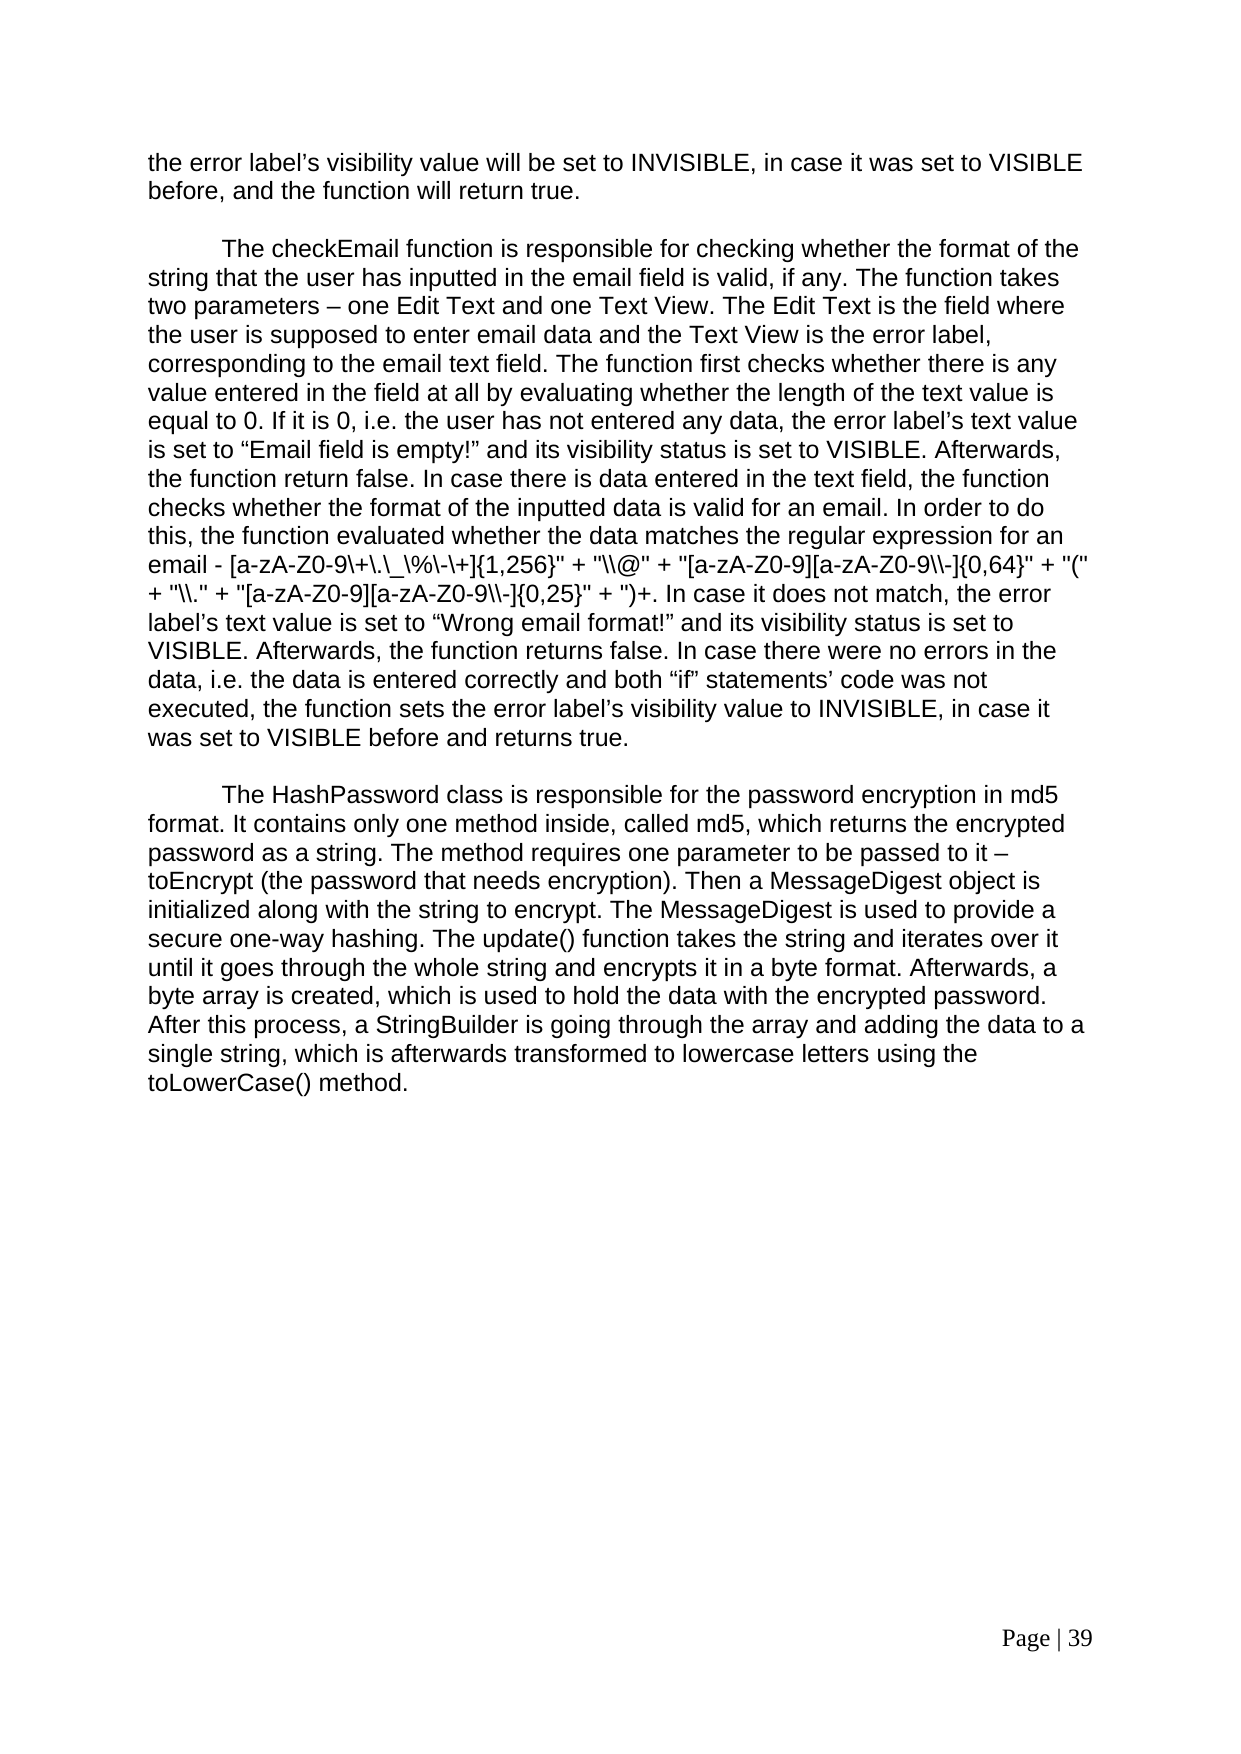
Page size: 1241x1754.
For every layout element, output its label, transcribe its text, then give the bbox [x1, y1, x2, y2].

text The HashPassword class is responsible for the password encryption in md5 format. It contains only one method inside, called md5, which returns the encrypted password as a string. The method requires one parameter to be passed to it – toEncrypt (the password that needs encryption). Then a MessageDigest object is initialized along with the string to encrypt. The MessageDigest is used to provide a secure one-way hashing. The update() function takes the string and iterates over it until it goes through the whole string and encrypts it in a byte format. Afterwards, a byte array is created, which is used to hold the data with the encrypted password. After this process, a StringBuilder is going through the array and adding the data to a single string, which is afterwards transformed to lowercase letters using the toLowerCase() method. [148, 780, 1093, 1096]
text The checkEmail function is responsible for checking whether the format of the string that the user has inputted in the email field is valid, if any. The function takes two parameters – one Edit Text and one Text View. The Edit Text is the field where the user is supposed to enter email data and the Text View is the error label, corresponding to the email text field. The function first checks whether there is any value entered in the field at all by evaluating whether the length of the text value is equal to 0. If it is 0, i.e. the user has not entered any data, the error label’s text value is set to “Email field is empty!” and its visibility status is set to VISIBLE. Afterwards, the function return false. In case there is data entered in the text field, the function checks whether the format of the inputted data is valid for an email. In order to do this, the function evaluated whether the data matches the regular expression for an email - [a-zA-Z0-9\+\.\_\%\-\+]{1,256}" + "\\@" + "[a-zA-Z0-9][a-zA-Z0-9\\-]{0,64}" + "(" + "\\." + "[a-zA-Z0-9][a-zA-Z0-9\\-]{0,25}" + ")+. In case it does not match, the error label’s text value is set to “Wrong email format!” and its visibility status is set to VISIBLE. Afterwards, the function returns false. In case there were no errors in the data, i.e. the data is entered correctly and both “if” statements’ code was not executed, the function sets the error label’s visibility value to INVISIBLE, in case it was set to VISIBLE before and returns true. [148, 234, 1093, 751]
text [148, 148, 1093, 205]
